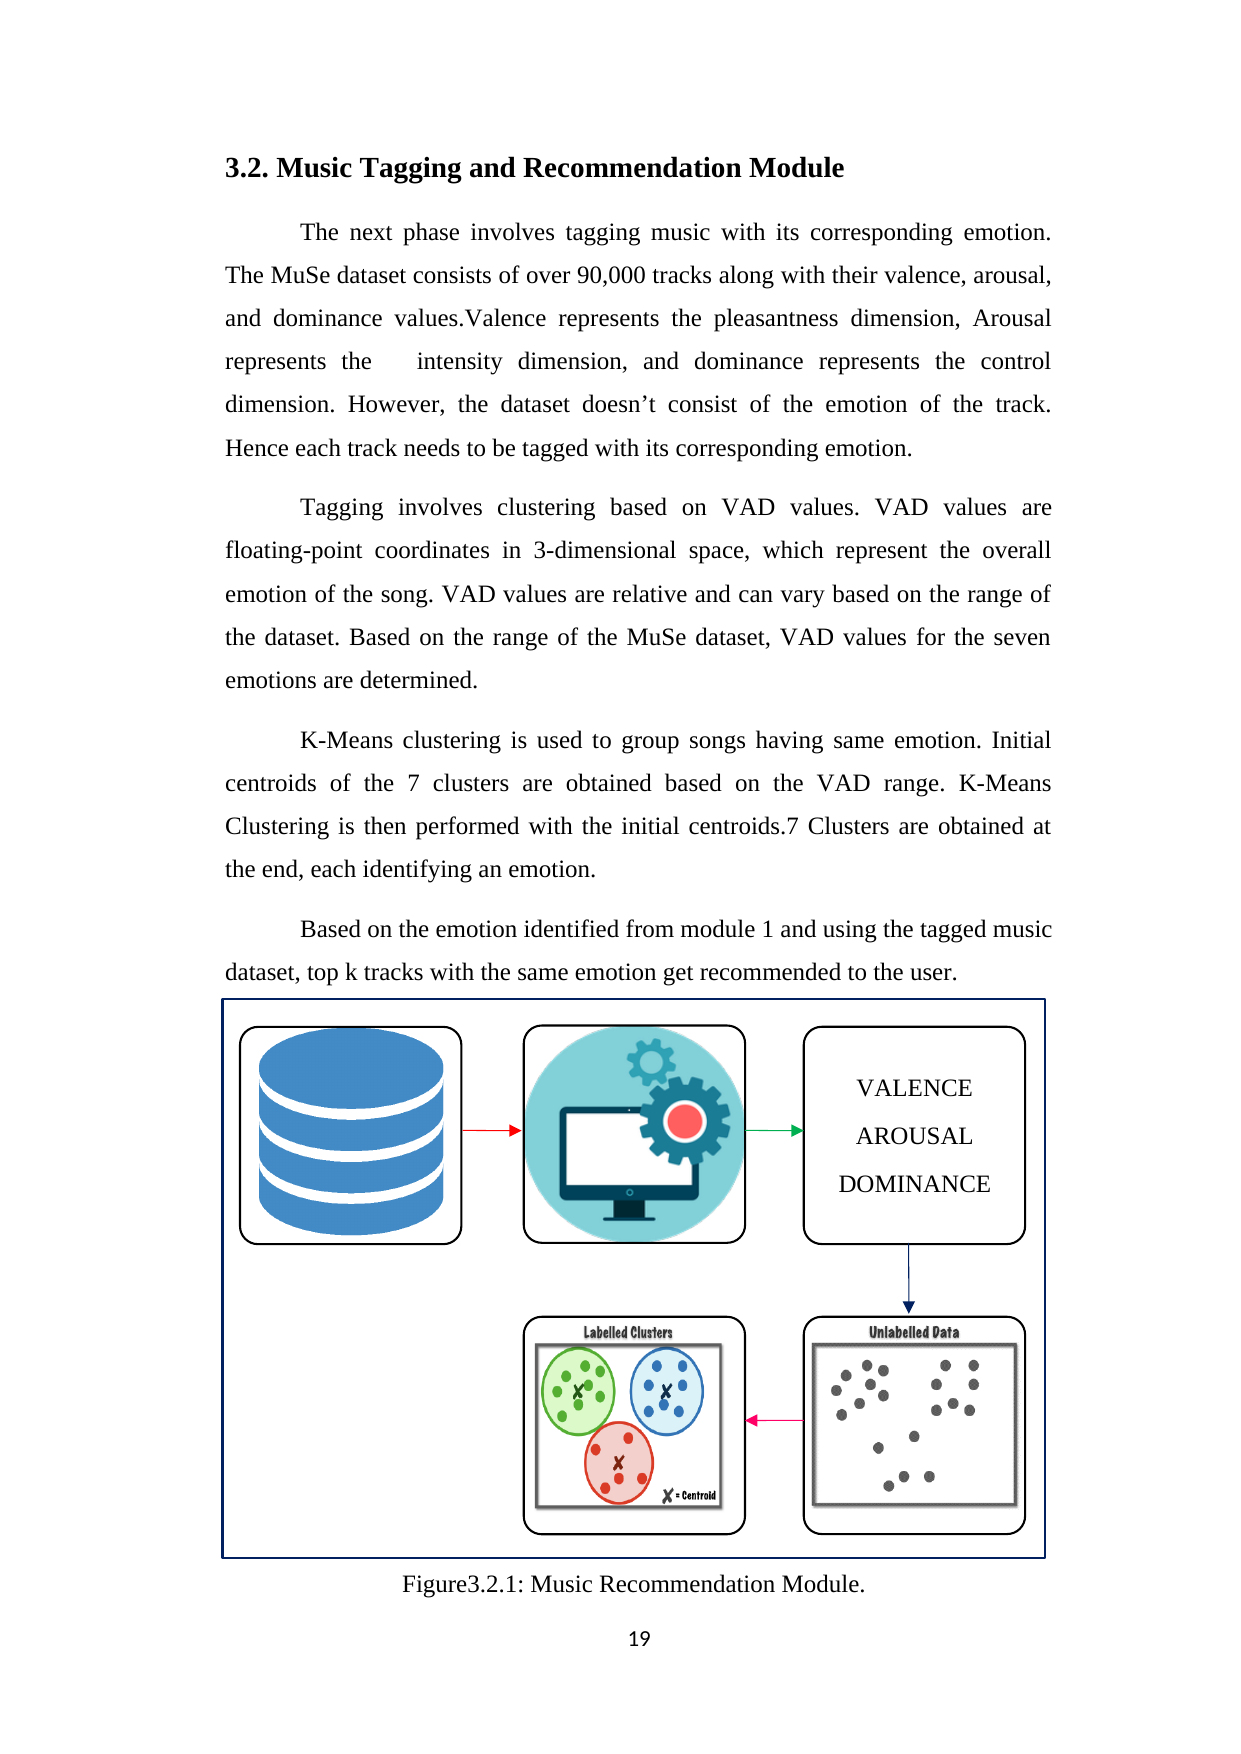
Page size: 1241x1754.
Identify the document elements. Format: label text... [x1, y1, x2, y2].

text The next phase involves tagging music with its corresponding emotion. The MuSe dataset consists of over 90,000 tracks along with their valence, arousal, and dominance values.Valence represents the pleasantness dimension, Arousal represents the intensity dimension, and dominance represents the control dimension. However, the dataset doesn’t consist of the emotion of the track. Hence each track needs to be tagged with its corresponding emotion. [225, 217, 1053, 461]
text 3.2. Music Tagging and Recommendation Module [225, 150, 1053, 183]
text K-Means clustering is used to group songs having same emotion. Initial centroids of the 7 clusters are obtained based on the VAD range. K-Means Clustering is then performed with the initial centroids.7 Clusters are obtained at the end, each identifying an emotion. [225, 725, 1053, 883]
picture [525, 1318, 743, 1533]
text Based on the emotion identified from module 1 and using the tagged music dataset, top k tracks with the same emotion get recommended to the user. [225, 914, 1053, 986]
picture [242, 1028, 460, 1243]
text Tagging involves clustering based on VAD values. VAD values are floating-point coordinates in 3-dimensional space, which represent the overall emotion of the song. VAD values are relative and can vary based on the range of the dataset. Based on the range of the MuSe dataset, VAD values for the seven emotions are determined. [225, 492, 1053, 694]
picture [805, 1318, 1024, 1533]
picture [525, 1027, 744, 1241]
